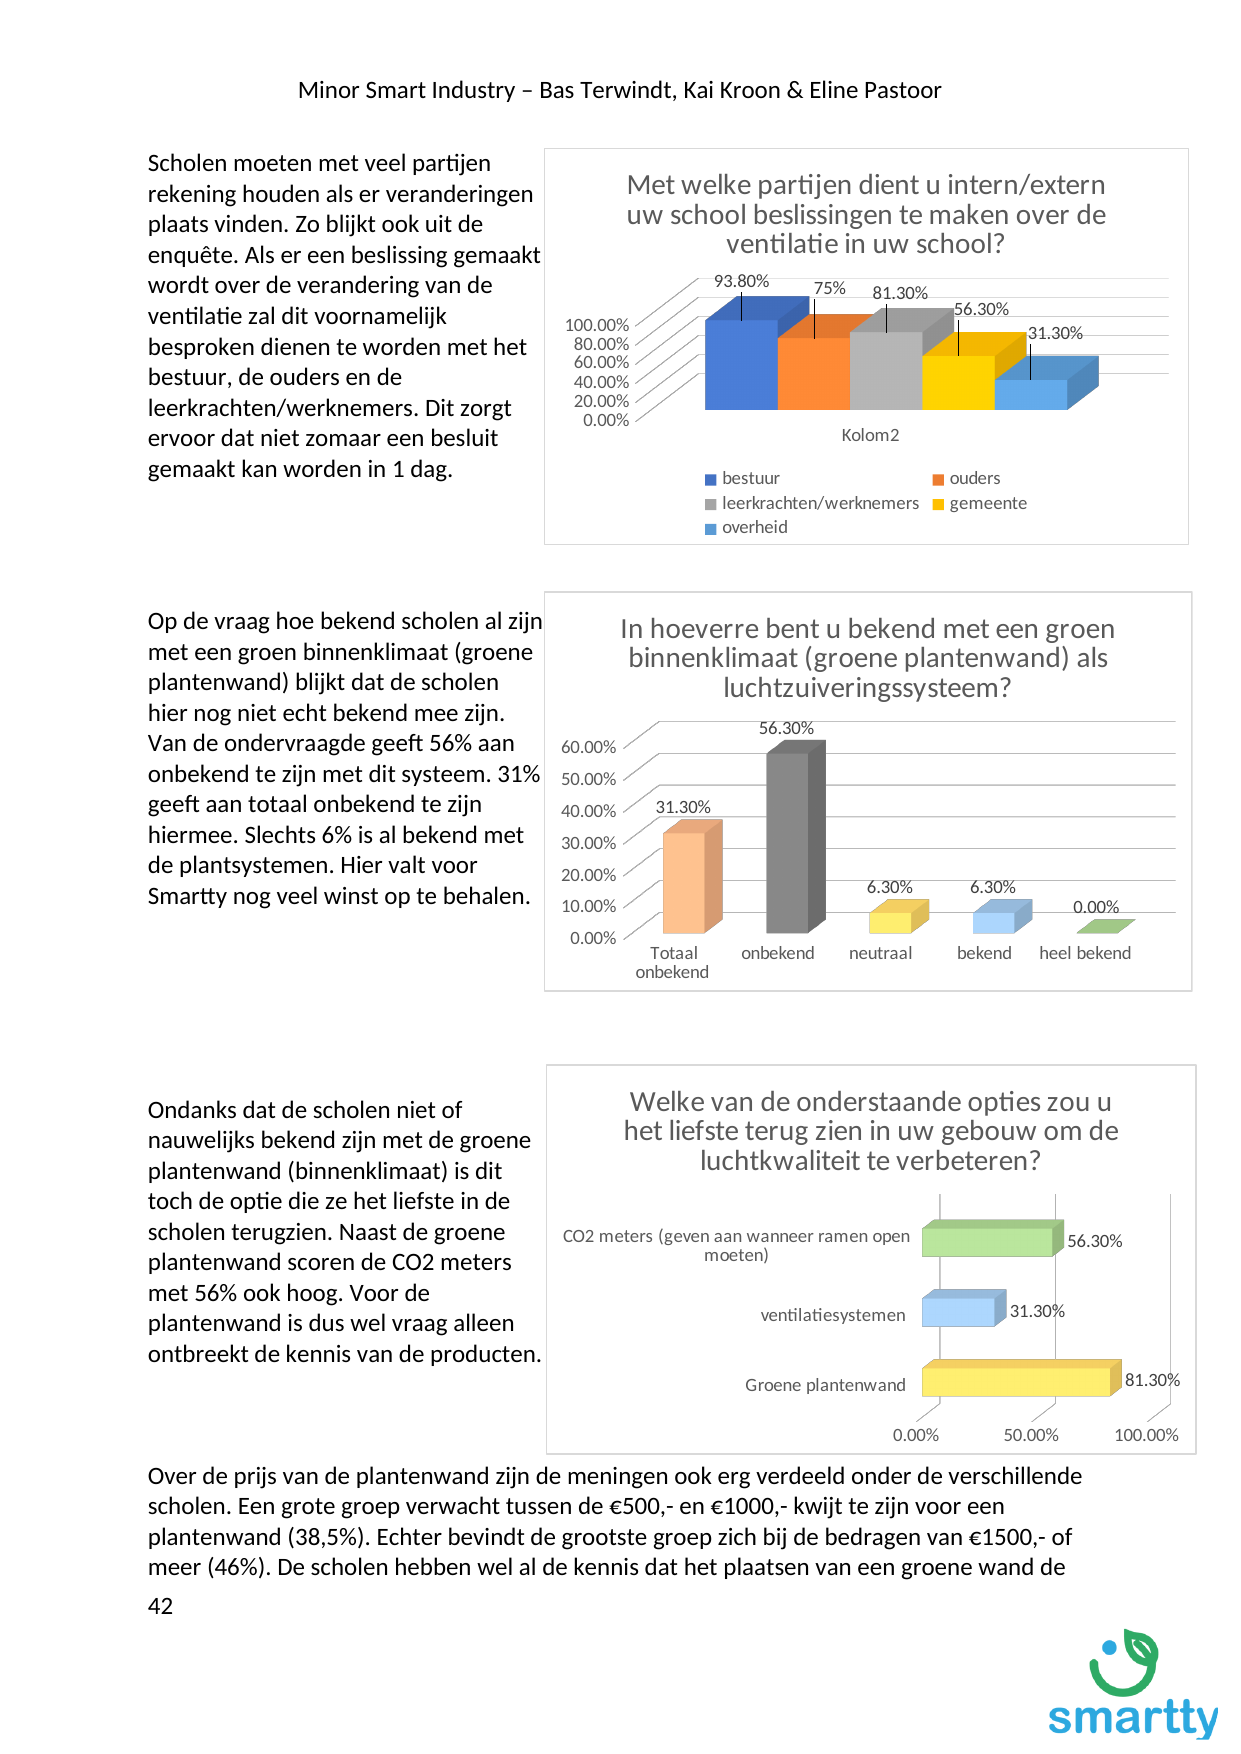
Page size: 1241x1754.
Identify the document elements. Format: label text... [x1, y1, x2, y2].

text Ondanks dat de scholen niet of nauwelijks bekend zijn met de groene plantenwand (binnenklimaat) is dit toch de optie die ze het liefste in de scholen terugzien. Naast de groene plantenwand scoren de CO2 meters met 56% ook hoog. Voor de plantenwand is dus wel vraag alleen ontbreekt de kennis van de producten. [148, 1094, 546, 1368]
picture [1047, 1628, 1218, 1740]
text Op de vraag hoe bekend scholen al zijn met een groen binnenklimaat (groene plantenwand) blijkt dat de scholen hier nog niet echt bekend mee zijn. Van de ondervraagde geeft 56% aan onbekend te zijn met dit systeem. 31% geeft aan totaal onbekend te zijn hiermee. Slechts 6% is al bekend met de plantsystemen. Hier valt voor Smartty nog veel winst op te behalen. [148, 605, 544, 911]
text Scholen moeten met veel partijen rekening houden als er veranderingen plaats vinden. Zo blijkt ook uit de enquête. Als er een beslissing gemaakt wordt over de verandering van de ventilatie zal dit voornamelijk besproken dienen te worden met het bestuur, de ouders en de leerkrachten/werknemers. Dit zorgt ervoor dat niet zomaar een besluit gemaakt kan worden in 1 dag. [148, 148, 544, 483]
